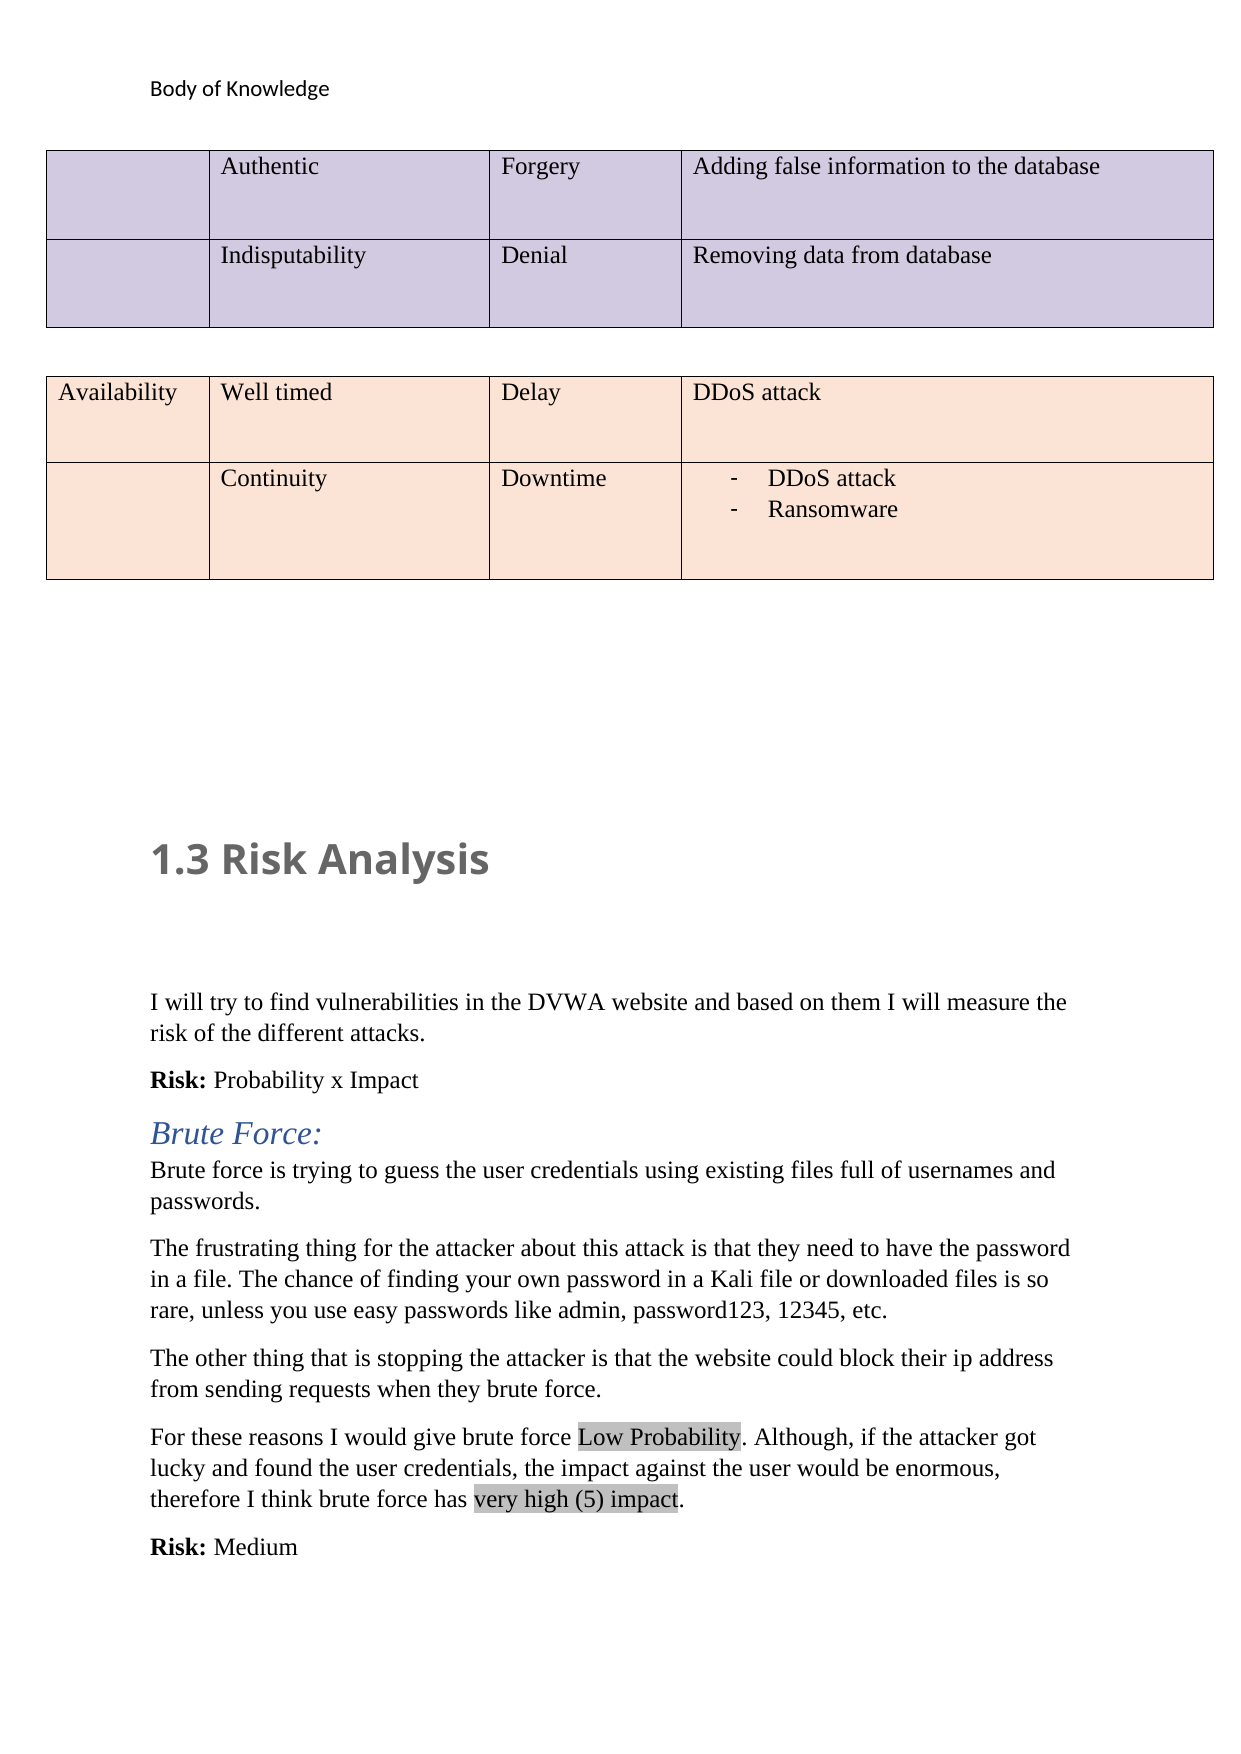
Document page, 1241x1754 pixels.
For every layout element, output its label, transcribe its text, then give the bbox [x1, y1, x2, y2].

text I will try to find vulnerabilities in the DVWA website and based on them I will measure the risk of the different attacks. [150, 987, 1090, 1047]
table_cell Denial [490, 240, 681, 327]
table_cell [47, 463, 209, 579]
table_header Well timed [210, 377, 489, 462]
text Risk: Probability x Impact [150, 1066, 1090, 1094]
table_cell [682, 151, 1213, 239]
table_cell Removing data from database [682, 240, 1213, 327]
table_cell Continuity [210, 463, 489, 579]
table_cell [47, 151, 209, 239]
text The frustrating thing for the attacker about this attack is that they need to have the password in a file. The chance of finding your own password in a Kali file or downloaded files is so rare, unless you use easy passwords like admin, password123, 12345, etc. [150, 1233, 1090, 1324]
text Brute force is trying to guess the user credentials using existing files full of usernames and passwords. [150, 1155, 1090, 1214]
text For these reasons I would give brute force Low Probability. Although, if the attacker got lucky and found the user credentials, the impact against the user would be enormous, therefore I think brute force has very high (5) impact. [150, 1422, 1090, 1513]
table_cell [47, 240, 209, 327]
subtitle Brute Force: [150, 1113, 1090, 1152]
table_cell Indisputability [210, 240, 489, 327]
table_header Availability [47, 377, 209, 462]
subtitle 1.3 Risk Analysis [150, 830, 1090, 887]
table_cell Authentic [210, 151, 489, 239]
table_header Delay [490, 377, 681, 462]
table_cell DDoS attack Ransomware [682, 463, 1213, 579]
text Risk: Medium [150, 1532, 1090, 1561]
table_cell Forgery [490, 151, 681, 239]
text The other thing that is stopping the attacker is that the website could block their ip address from sending requests when they brute force. [150, 1343, 1090, 1403]
table_header DDoS attack [682, 377, 1213, 462]
table_cell Downtime [490, 463, 681, 579]
